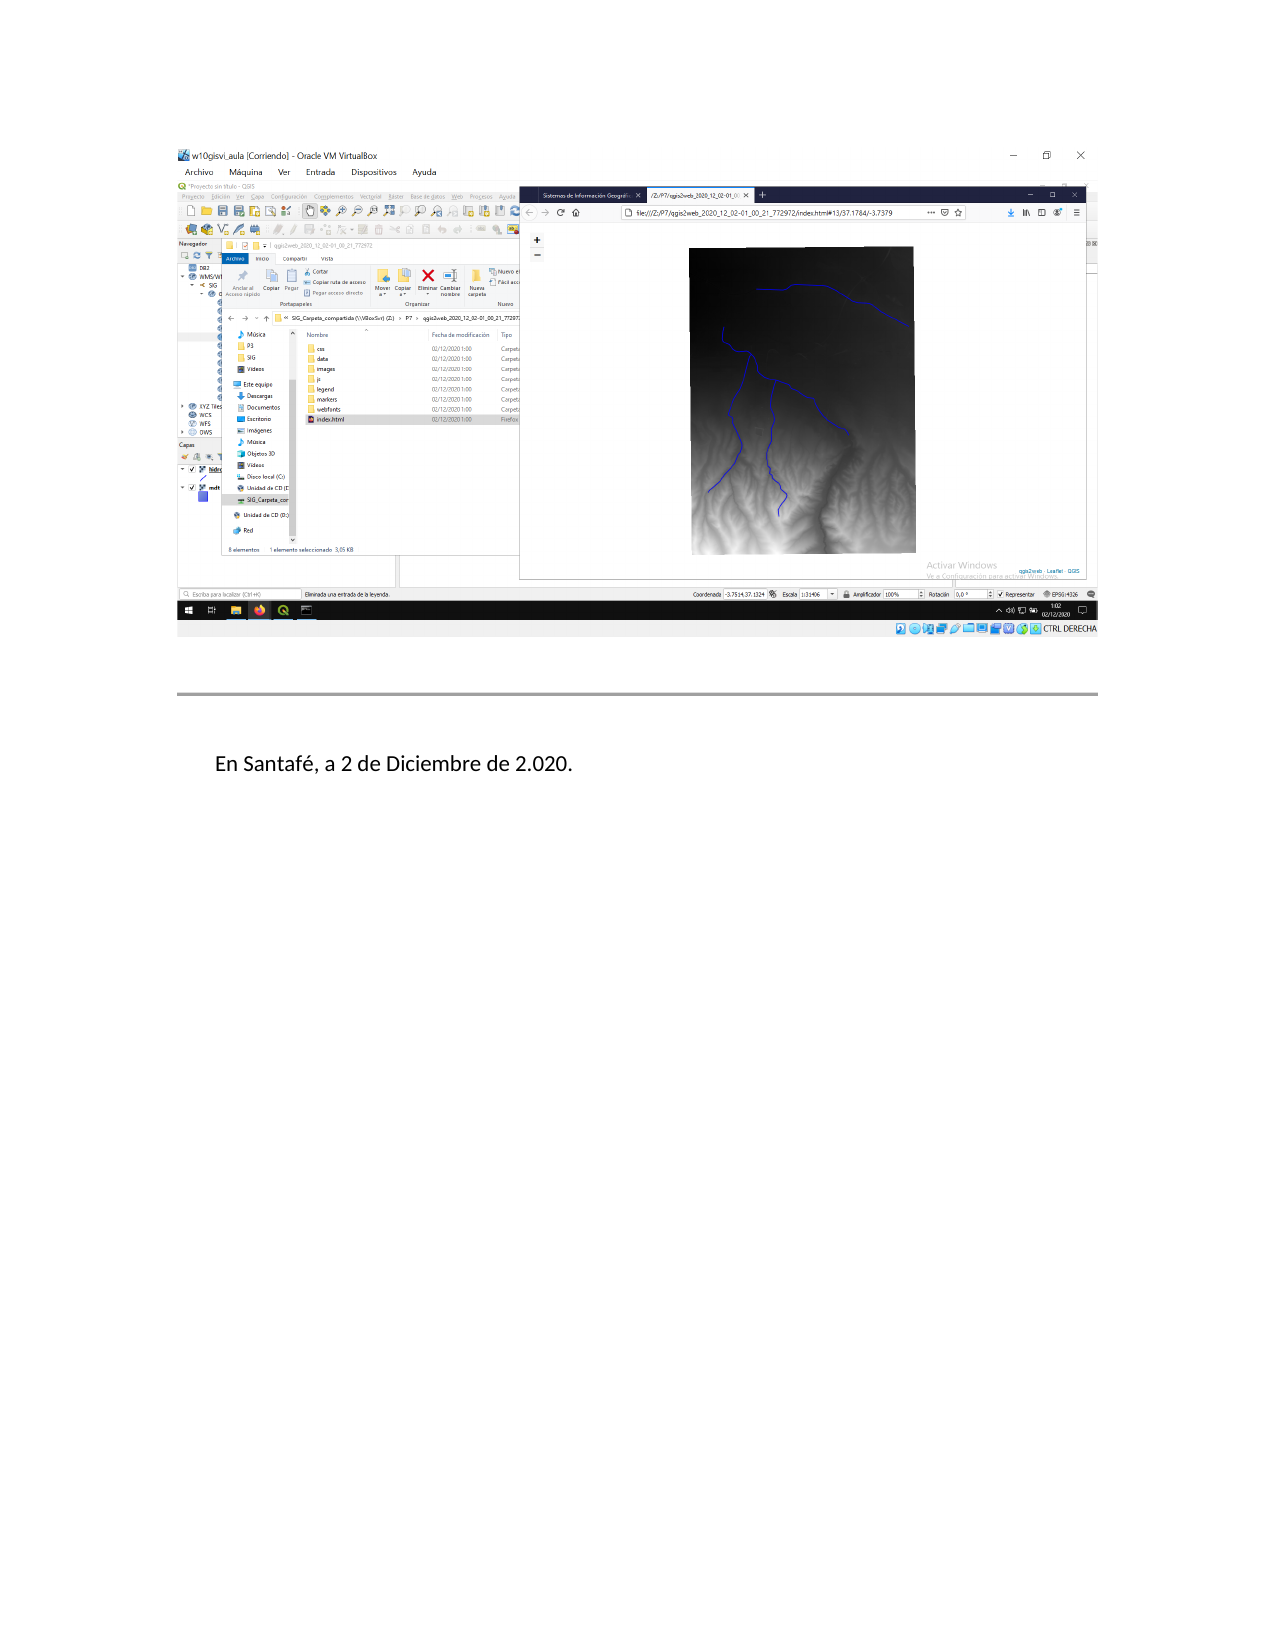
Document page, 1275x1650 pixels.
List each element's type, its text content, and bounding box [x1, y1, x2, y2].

text En Santafé, a 2 de Diciembre de 2.020. [177, 749, 1098, 777]
picture [177, 147, 1098, 637]
